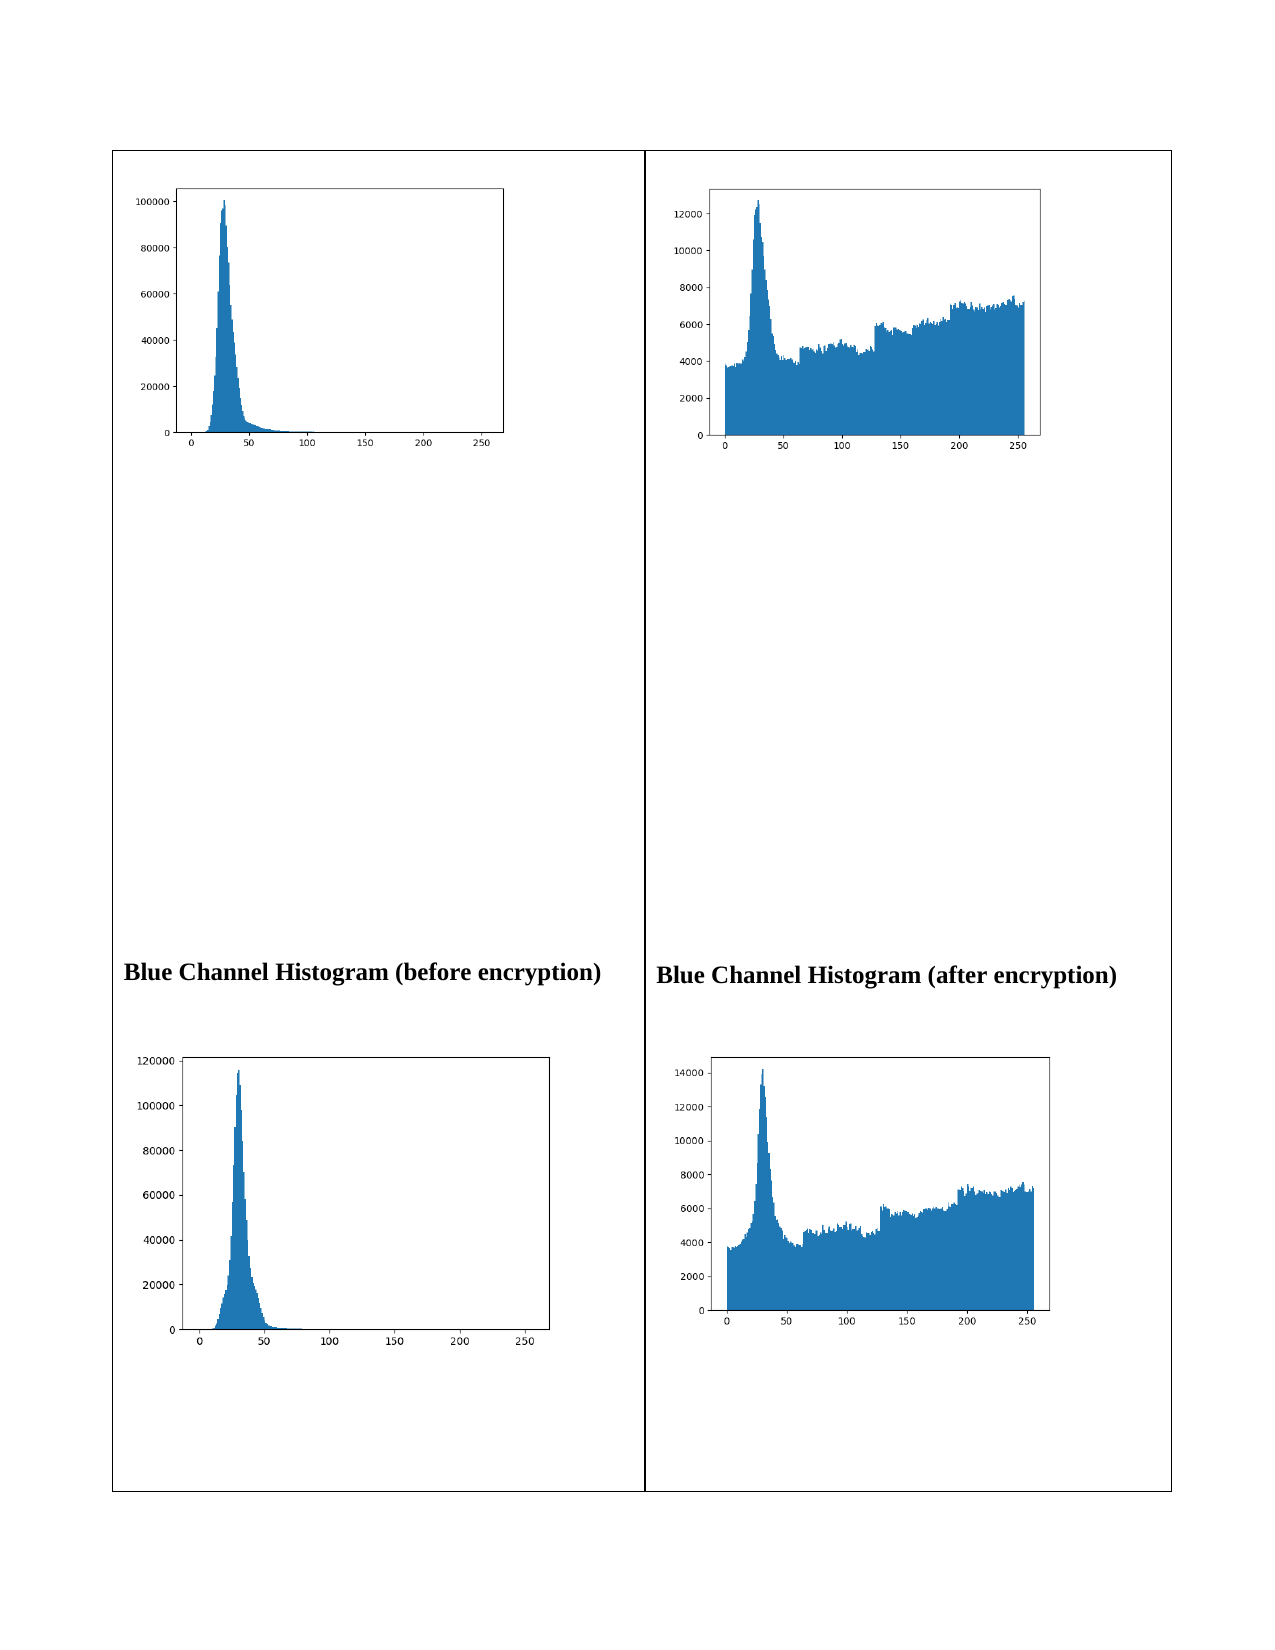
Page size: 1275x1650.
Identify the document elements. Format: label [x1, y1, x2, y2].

picture [656, 1017, 1093, 1346]
picture [123, 151, 545, 467]
table_cell [113, 151, 644, 1491]
picture [123, 1014, 596, 1368]
picture [656, 151, 1082, 470]
table_cell [646, 151, 1171, 1491]
